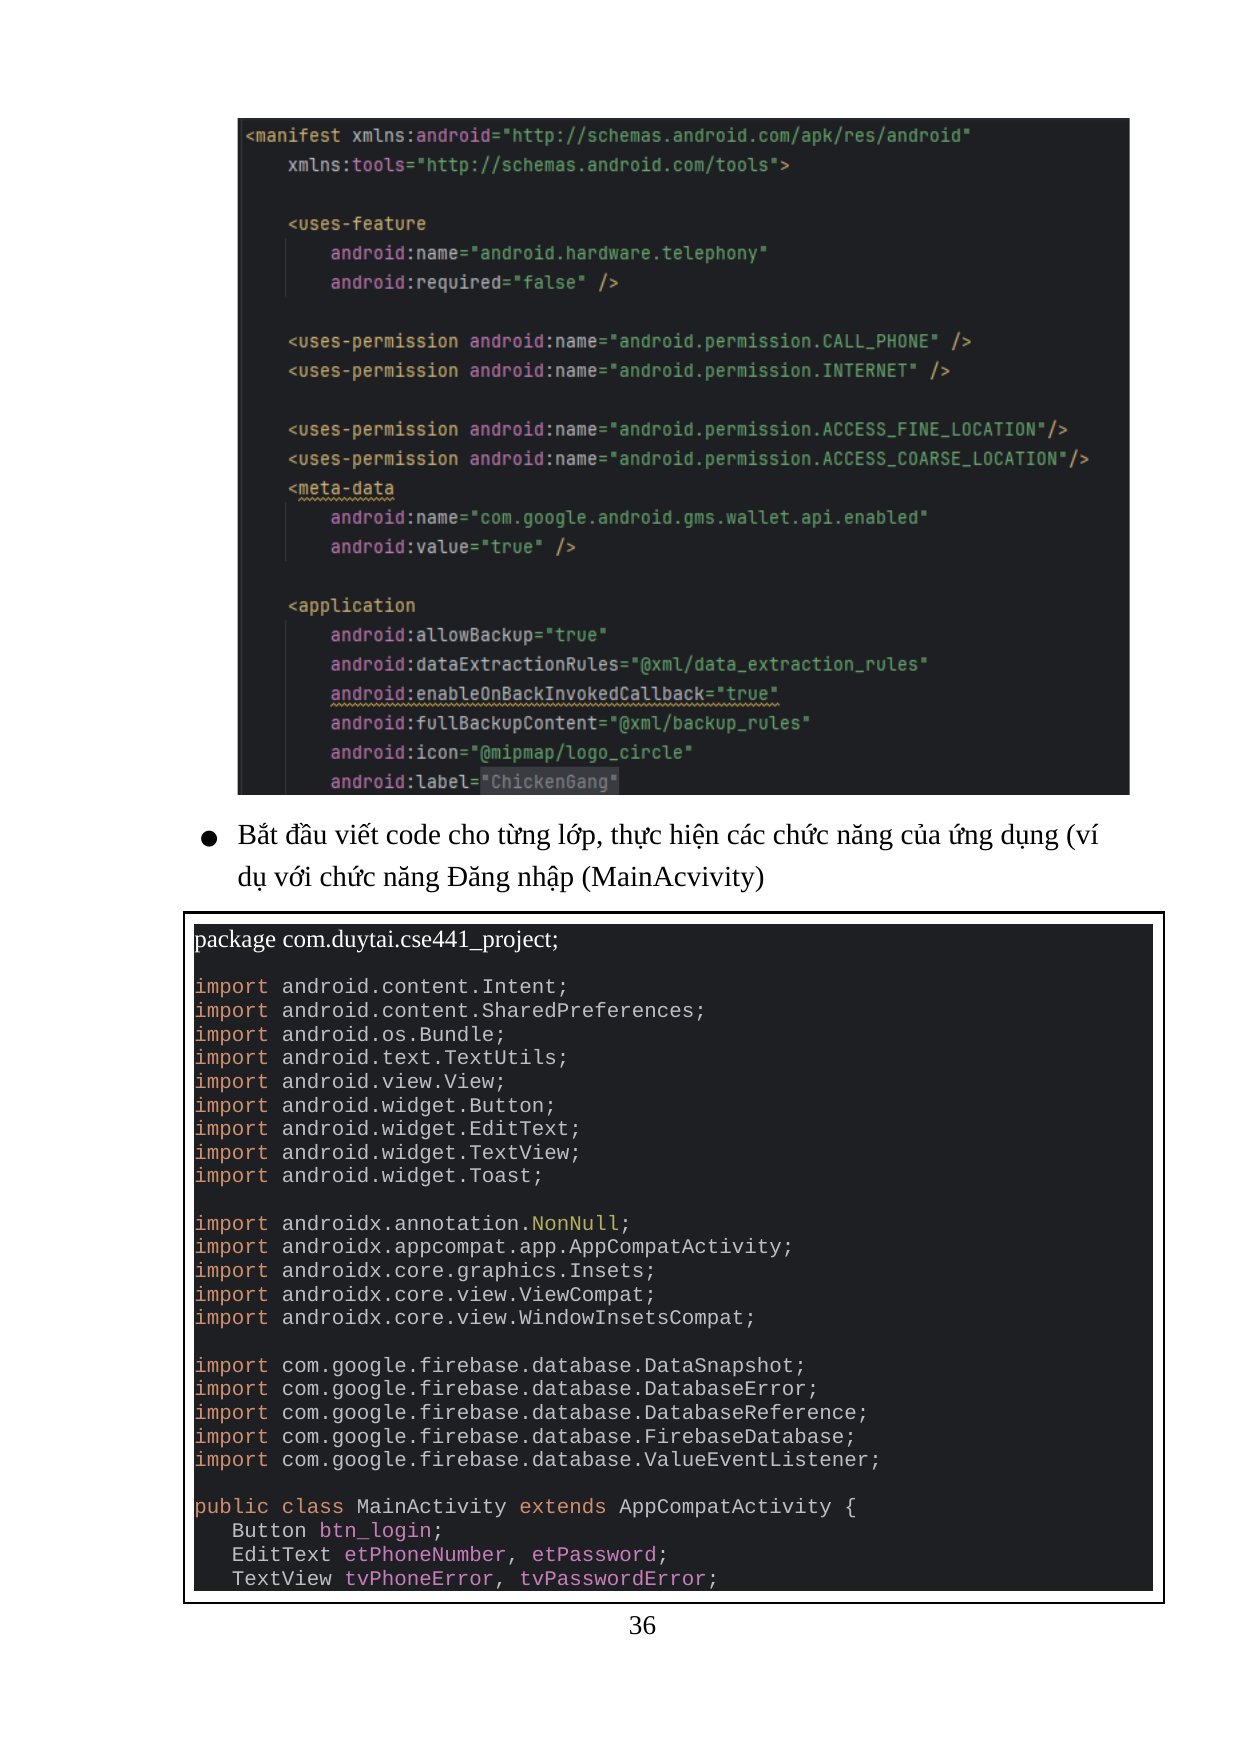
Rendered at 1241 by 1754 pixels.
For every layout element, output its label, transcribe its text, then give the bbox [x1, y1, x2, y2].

table_header [185, 914, 1163, 1602]
picture [237, 118, 1130, 795]
list Bắt đầu viết code cho từng lớp, thực hiện các chức năng của ứng dụng (ví dụ với chức năng Đăng nhập (MainAcvivity) [200, 813, 1122, 892]
